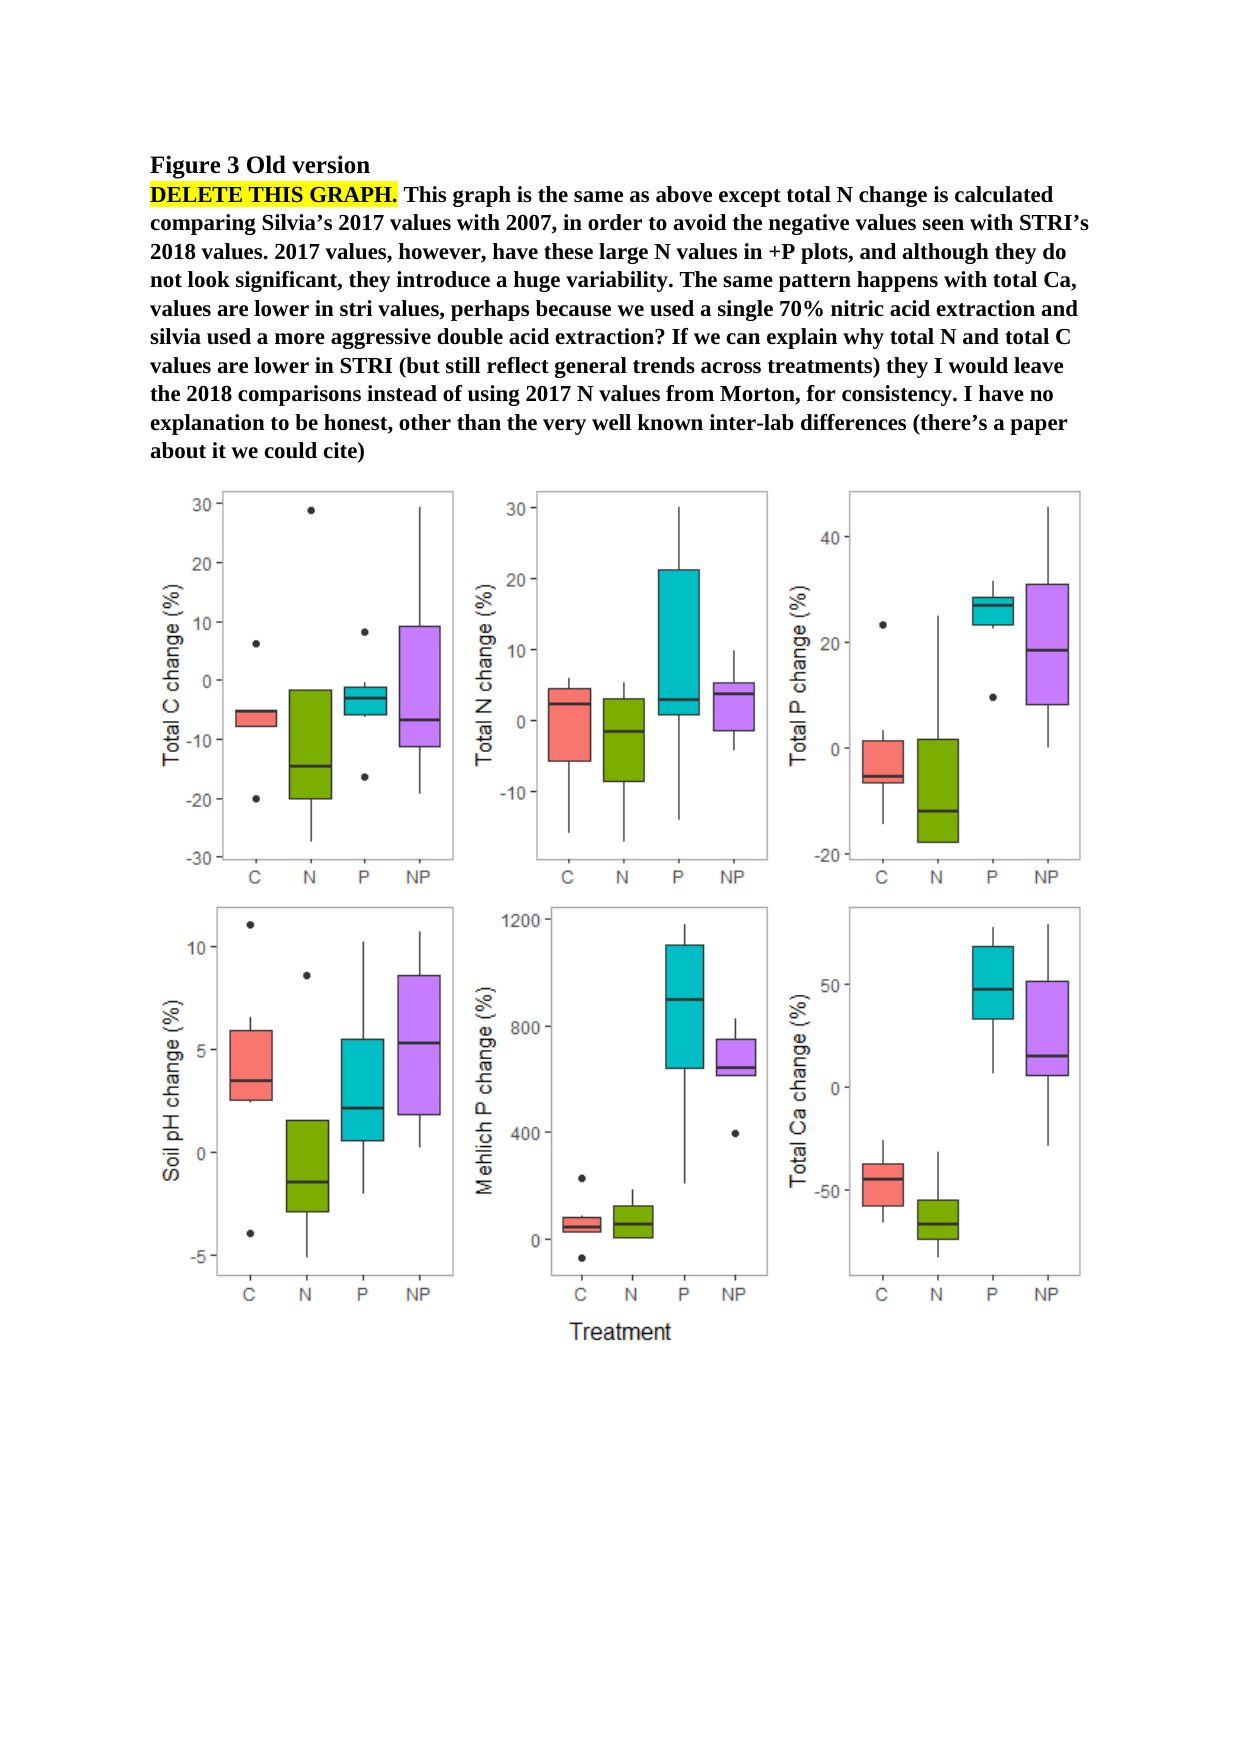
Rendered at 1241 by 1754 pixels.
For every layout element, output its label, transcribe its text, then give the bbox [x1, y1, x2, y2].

text DELETE THIS GRAPH. This graph is the same as above except total N change is calculated comparing Silvia’s 2017 values with 2007, in order to avoid the negative values seen with STRI’s 2018 values. 2017 values, however, have these large N values in +P plots, and although they do not look significant, they introduce a huge variability. The same pattern happens with total Ca, values are lower in stri values, perhaps because we used a single 70% nitric acid extraction and silvia used a more aggressive double acid extraction? If we can explain why total N and total C values are lower in STRI (but still reflect general trends across treatments) they I would leave the 2018 comparisons instead of using 2017 N values from Morton, for consistency. I have no explanation to be honest, other than the very well known inter-lab differences (there’s a paper about it we could cite) [150, 181, 1090, 463]
picture [150, 482, 1091, 1346]
subtitle Figure 3 Old version [150, 150, 1090, 179]
